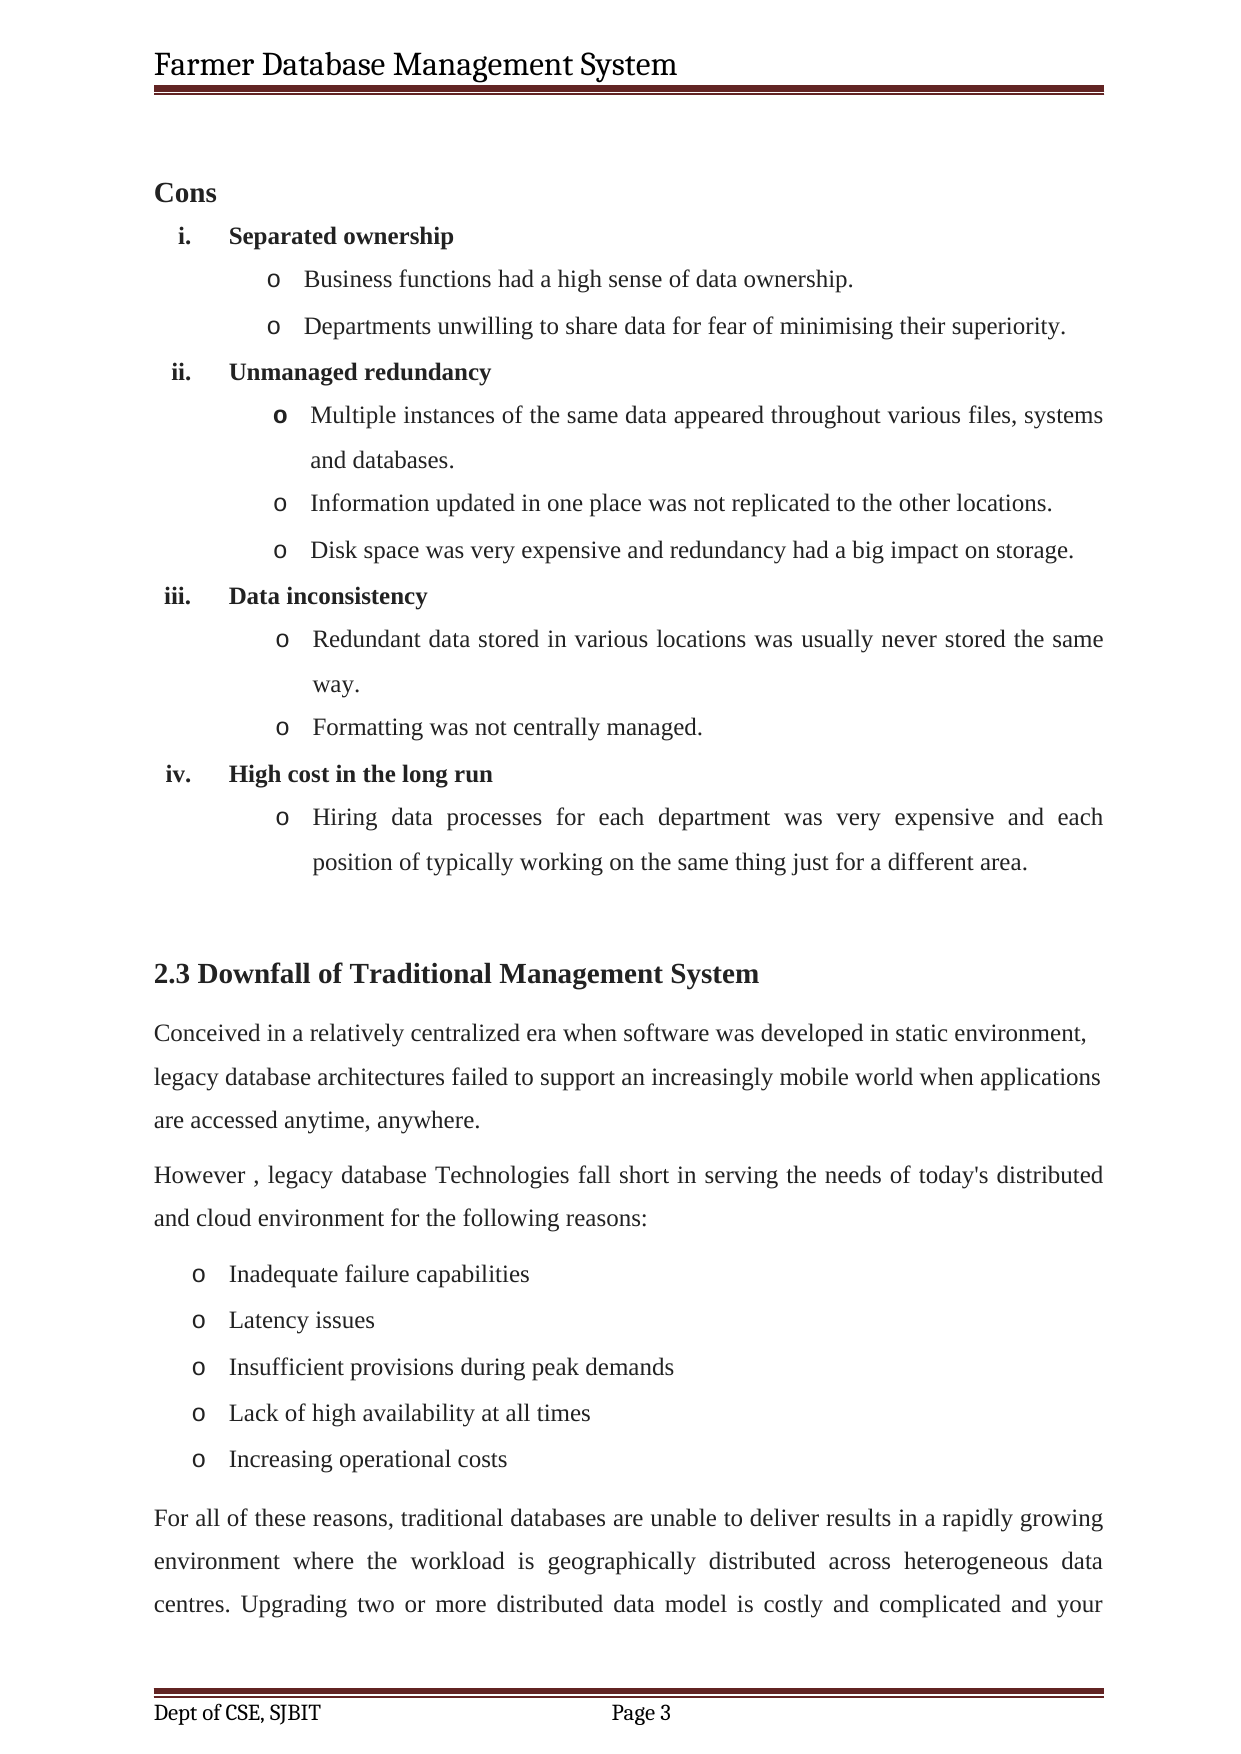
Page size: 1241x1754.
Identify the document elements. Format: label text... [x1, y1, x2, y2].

text 2.3 Downfall of Traditional Management System [153, 956, 1104, 989]
list Lack of high availability at all times [191, 1398, 1104, 1429]
list Redundant data stored in various locations was usually never stored the same way. [275, 624, 1104, 698]
list Separated ownership [191, 221, 1104, 250]
list Inadequate failure capabilities [191, 1259, 1104, 1290]
list Unmanaged redundancy [191, 357, 1104, 386]
text Cons [153, 175, 1104, 209]
list Multiple instances of the same data appeared throughout various files, systems and databases. [273, 400, 1104, 474]
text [153, 1503, 1104, 1618]
list Data inconsistency [191, 581, 1104, 610]
list High cost in the long run [191, 759, 1104, 787]
list Business functions had a high sense of data ownership. [266, 264, 1104, 295]
list Insufficient provisions during peak demands [191, 1352, 1104, 1382]
text Conceived in a relatively centralized era when software was developed in static environment, legacy database architectures failed to support an increasingly mobile world when applications are accessed anytime, anywhere. [153, 1018, 1104, 1133]
list Latency issues [191, 1305, 1104, 1336]
list Increasing operational costs [191, 1444, 1104, 1475]
list Disk space was very expensive and redundancy had a big impact on storage. [273, 535, 1104, 566]
list Information updated in one place was not replicated to the other locations. [273, 488, 1104, 519]
list Hiring data processes for each department was very expensive and each position of typically working on the same thing just for a different area. [275, 802, 1104, 876]
list Formatting was not centrally managed. [275, 712, 1104, 743]
text However , legacy database Technologies fall short in serving the needs of today's distributed and cloud environment for the following reasons: [153, 1160, 1104, 1232]
list Departments unwilling to share data for fear of minimising their superiority. [266, 311, 1104, 342]
